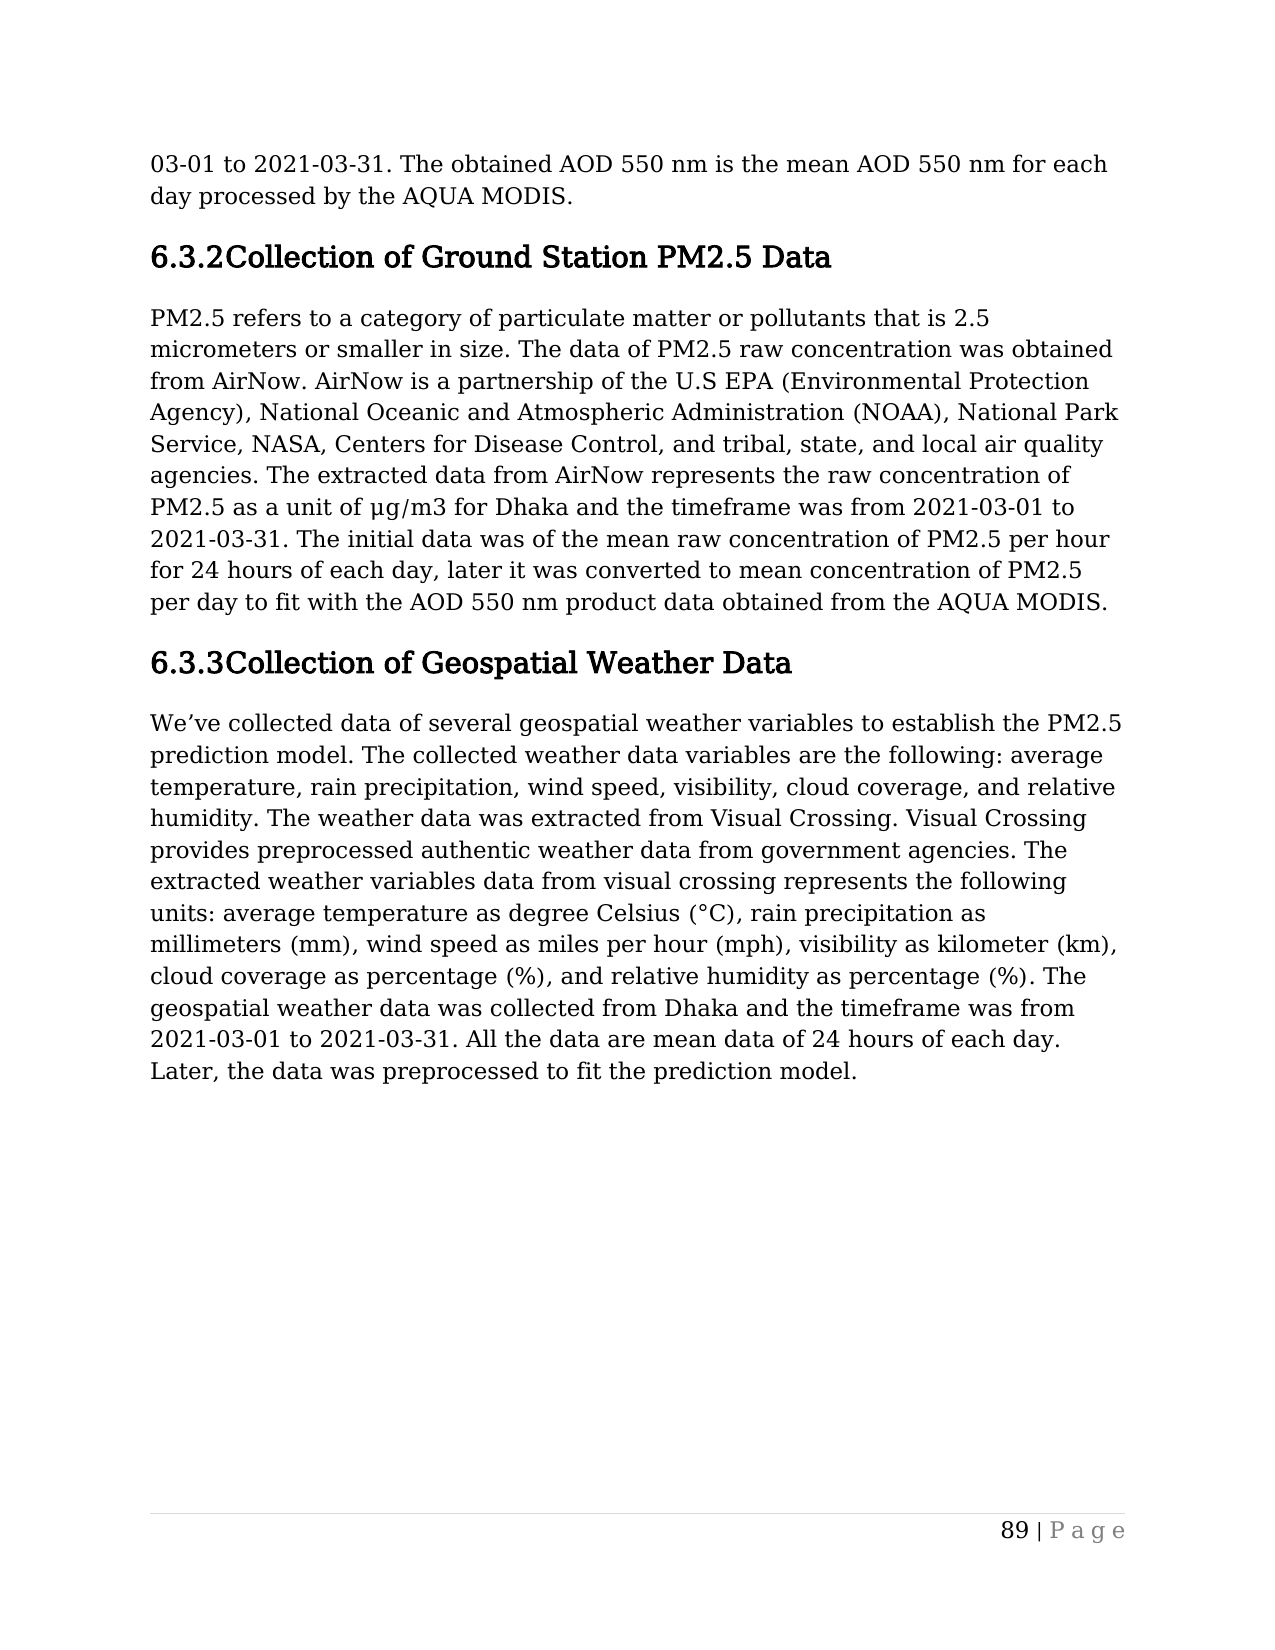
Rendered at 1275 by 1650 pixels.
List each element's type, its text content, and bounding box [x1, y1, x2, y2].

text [150, 150, 1125, 209]
subtitle 6.3.2 Collection of Ground Station PM2.5 Data [150, 238, 1125, 273]
subtitle 6.3.3 Collection of Geospatial Weather Data [150, 644, 1125, 679]
text PM2.5 refers to a category of particulate matter or pollutants that is 2.5 micrometers or smaller in size. The data of PM2.5 raw concentration was obtained from AirNow. AirNow is a partnership of the U.S EPA (Environmental Protection Agency), National Oceanic and Atmospheric Administration (NOAA), National Park Service, NASA, Centers for Disease Control, and tribal, state, and local air quality agencies. The extracted data from AirNow represents the raw concentration of PM2.5 as a unit of μg/m3 for Dhaka and the timeframe was from 2021-03-01 to 2021-03-31. The initial data was of the mean raw concentration of PM2.5 per hour for 24 hours of each day, later it was converted to mean concentration of PM2.5 per day to fit with the AOD 550 nm product data obtained from the AQUA MODIS. [150, 303, 1125, 615]
text We’ve collected data of several geospatial weather variables to establish the PM2.5 prediction model. The collected weather data variables are the following: average temperature, rain precipitation, wind speed, visibility, cloud coverage, and relative humidity. The weather data was extracted from Visual Crossing. Visual Crossing provides preprocessed authentic weather data from government agencies. The extracted weather variables data from visual crossing represents the following units: average temperature as degree Celsius (°C), rain precipitation as millimeters (mm), wind speed as miles per hour (mph), visibility as kilometer (km), cloud coverage as percentage (%), and relative humidity as percentage (%). The geospatial weather data was collected from Dhaka and the timeframe was from 2021-03-01 to 2021-03-31. All the data are mean data of 24 hours of each day. Later, the data was preprocessed to fit the prediction model. [150, 709, 1125, 1084]
